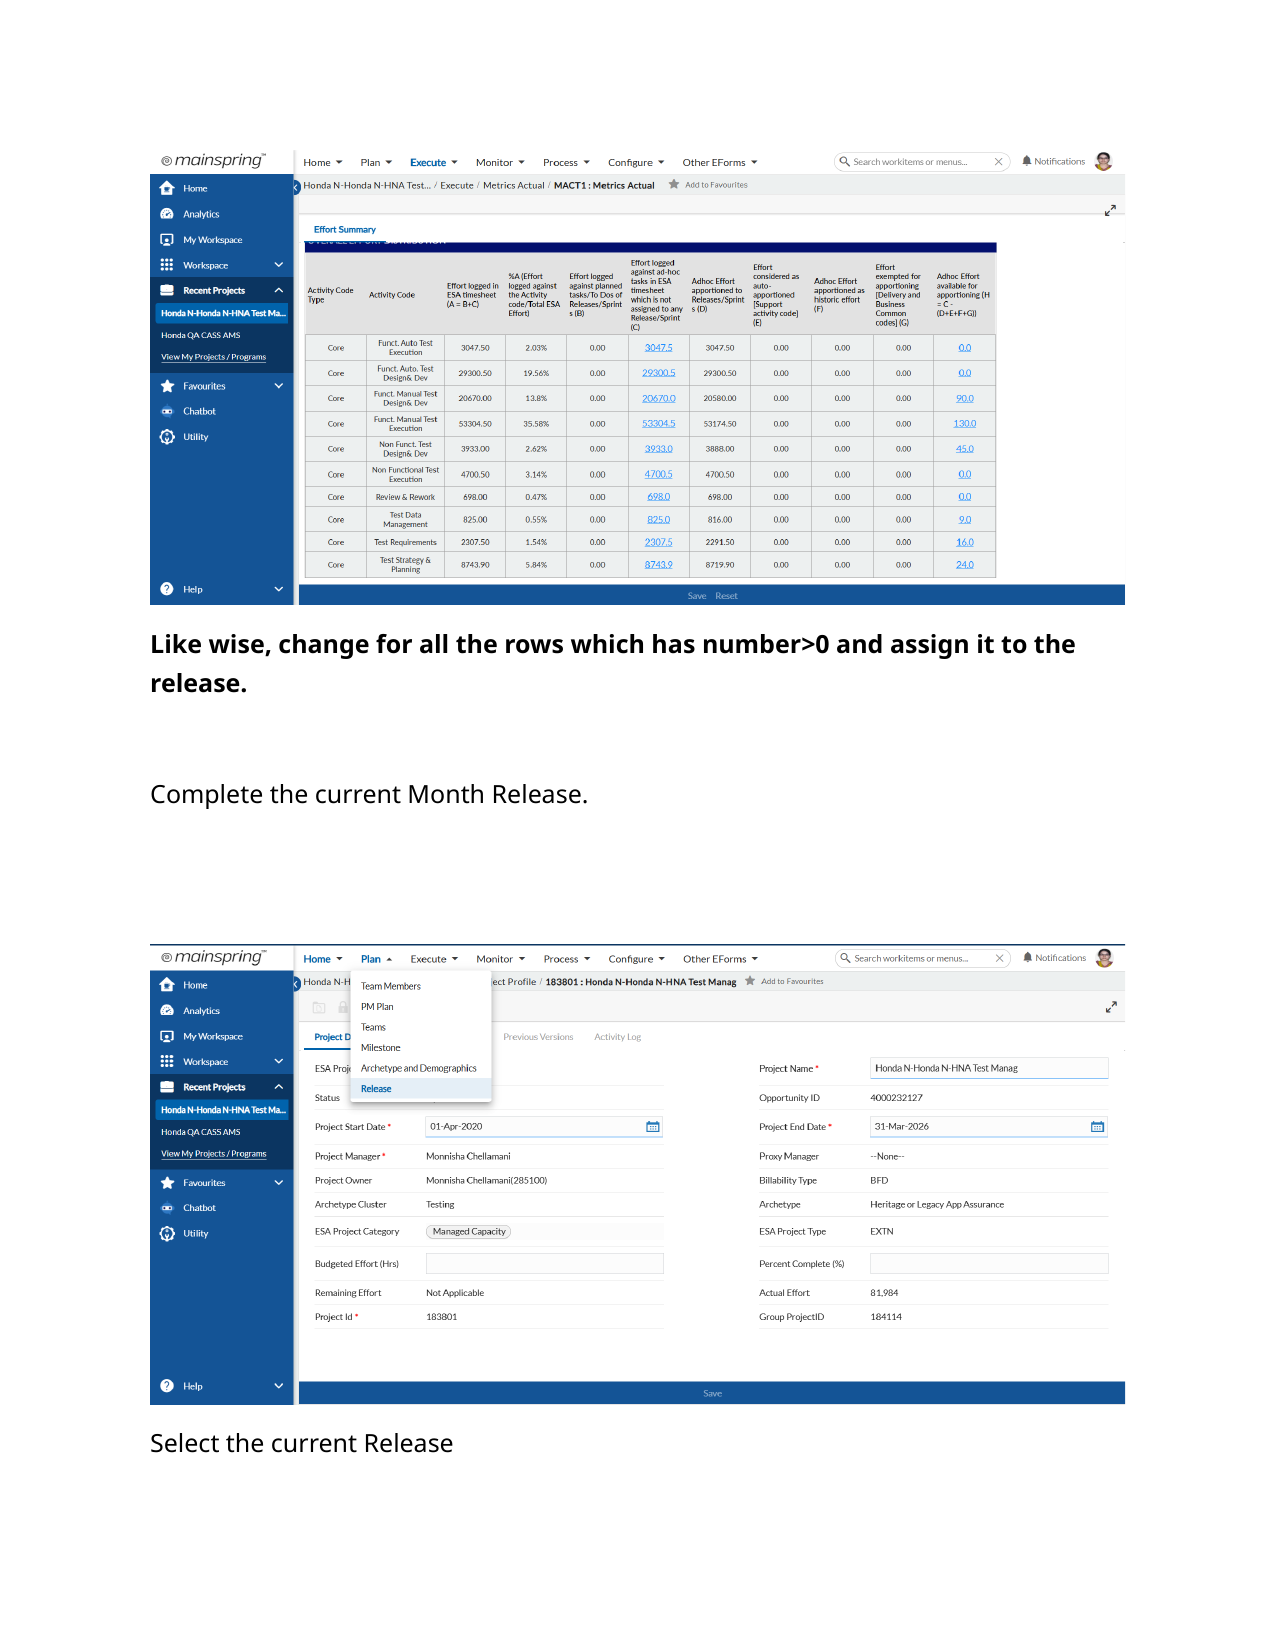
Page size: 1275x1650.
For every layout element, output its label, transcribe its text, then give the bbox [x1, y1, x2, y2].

text Select the current Release [150, 1426, 1125, 1460]
picture [150, 944, 1125, 1405]
text Complete the current Month Release. [150, 777, 1125, 811]
text Like wise, change for all the rows which has number>0 and assign it to the release. [150, 626, 1125, 699]
picture [150, 150, 1125, 605]
